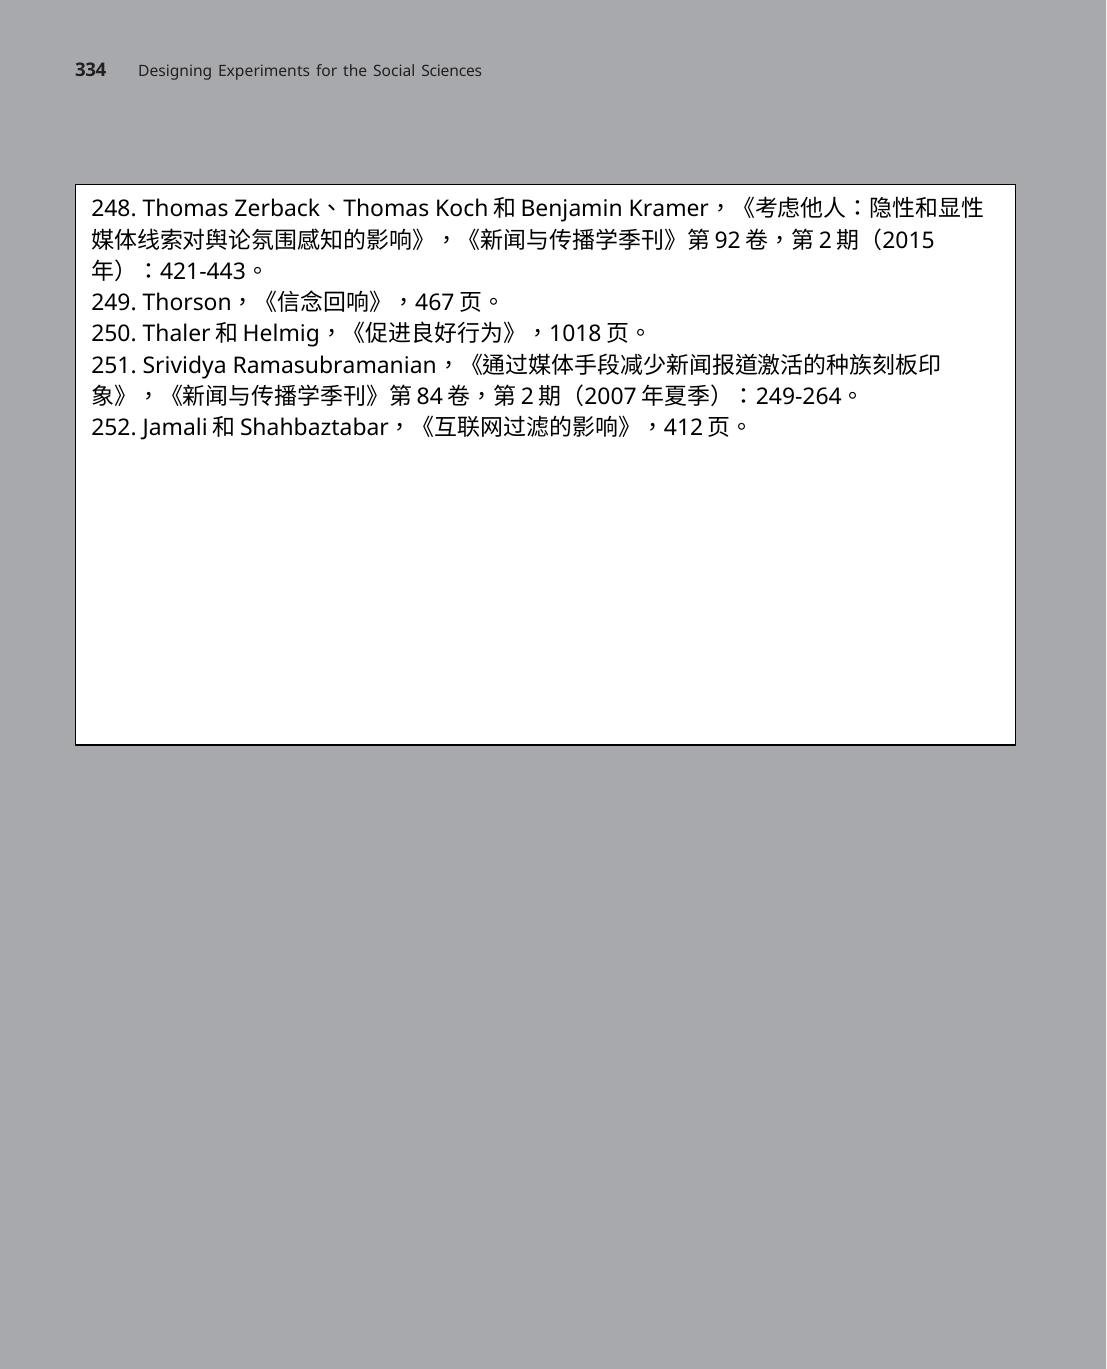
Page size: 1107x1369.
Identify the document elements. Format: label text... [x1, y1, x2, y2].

text 334 Designing Experiments for the Social Sciences [75, 56, 1083, 82]
